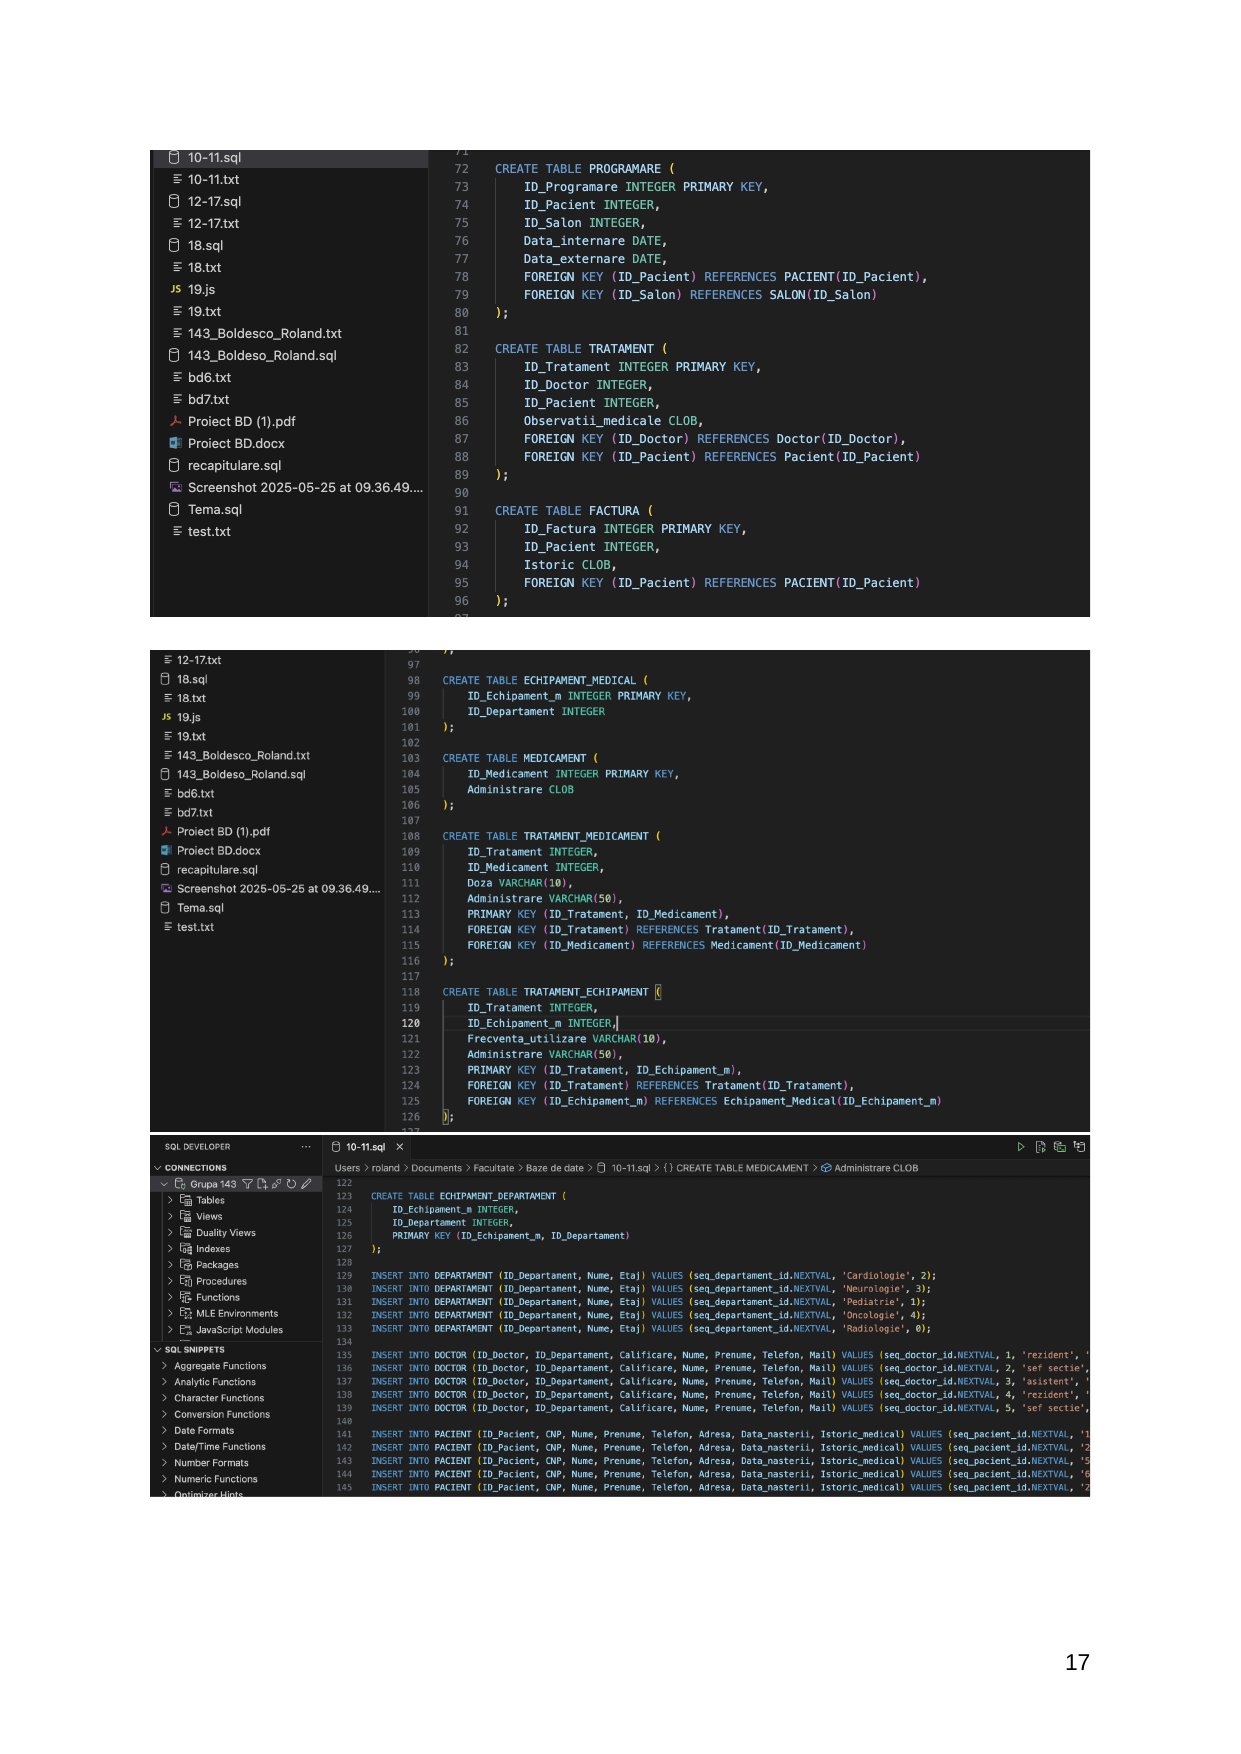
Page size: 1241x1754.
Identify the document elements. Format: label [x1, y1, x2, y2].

picture [150, 1135, 1091, 1497]
picture [150, 150, 1091, 617]
picture [150, 650, 1091, 1132]
